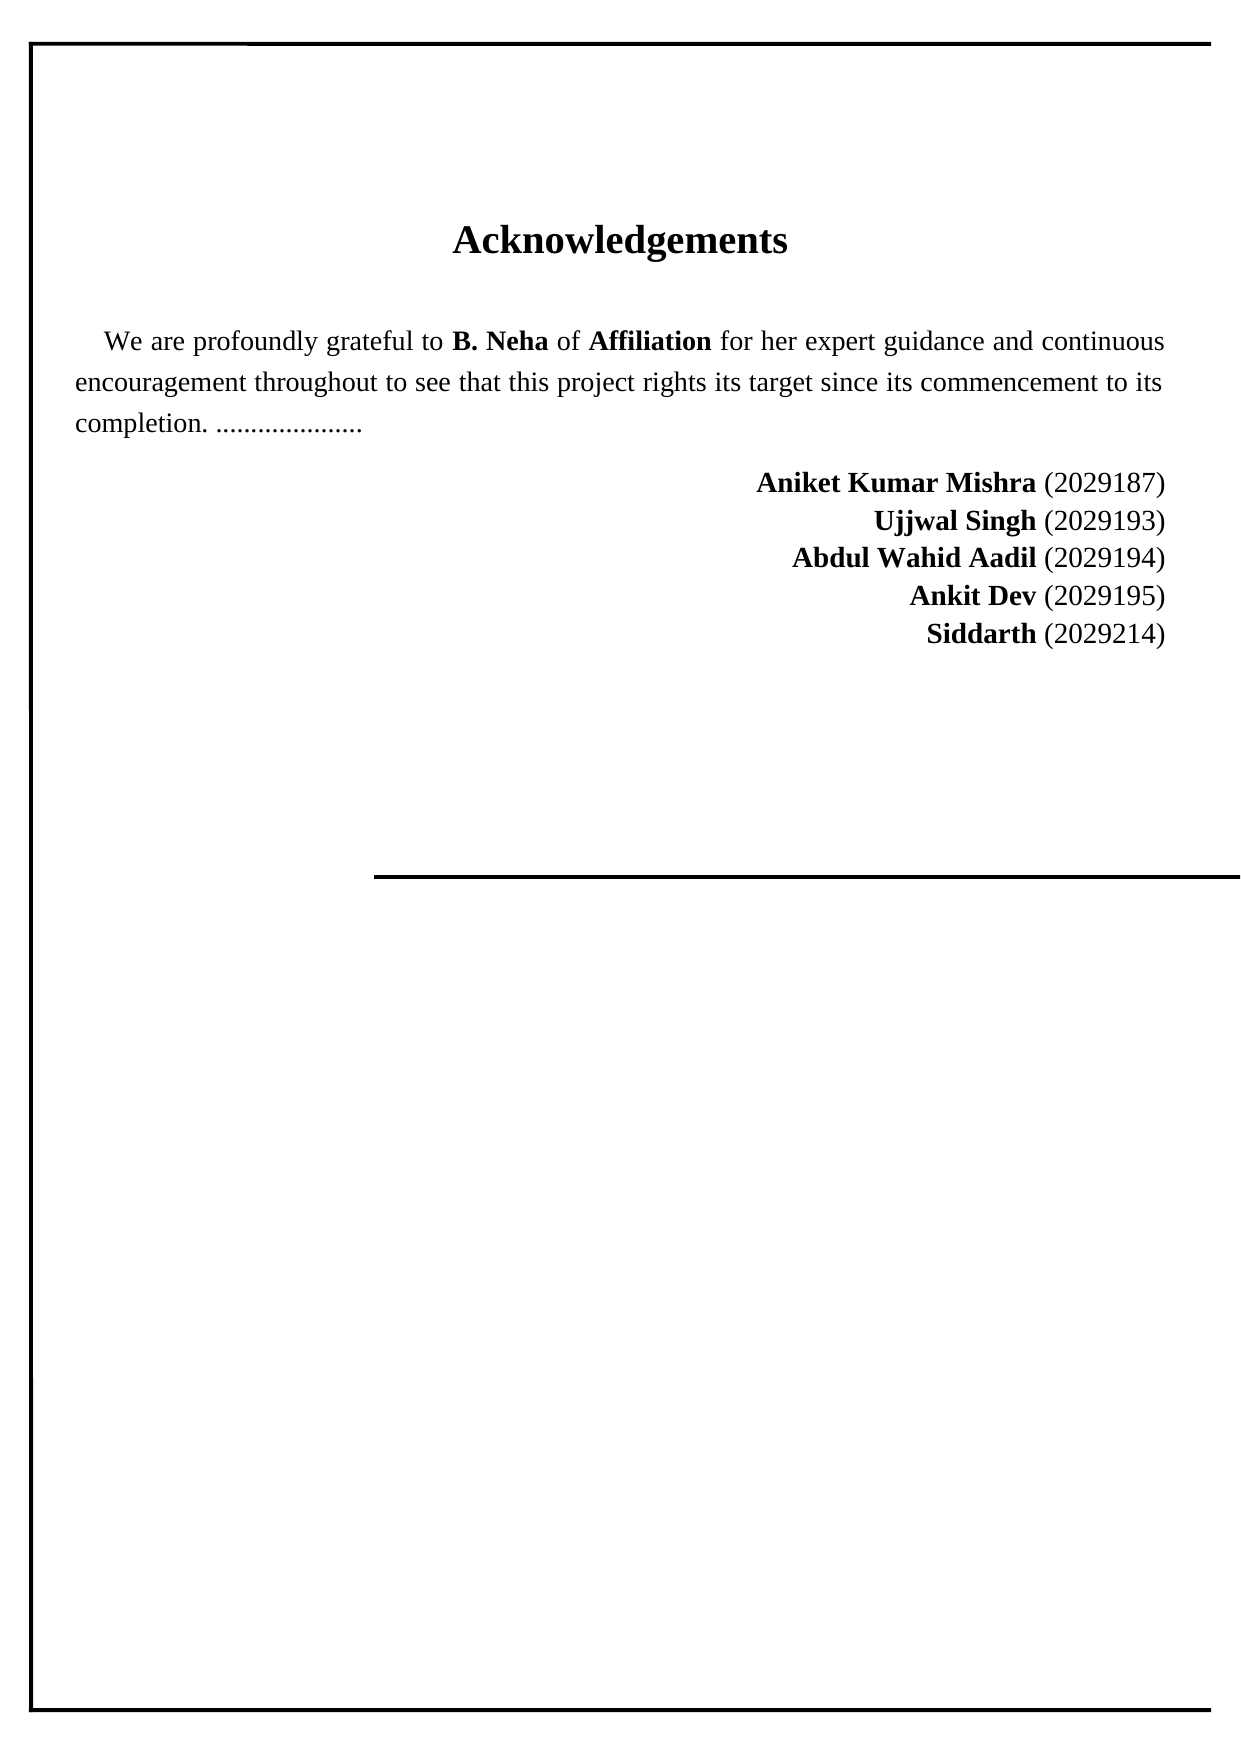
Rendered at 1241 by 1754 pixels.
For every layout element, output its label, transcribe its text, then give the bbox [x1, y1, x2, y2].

text We are profoundly grateful to B. Neha of Affiliation for her expert guidance and continuous encouragement throughout to see that this project rights its target since its commencement to its completion. ..................... [75, 323, 1165, 439]
text Siddarth (2029214) [133, 616, 1165, 650]
text Aniket Kumar Mishra (2029187) [133, 465, 1165, 498]
text Acknowledgements [75, 215, 1165, 262]
text Ujjwal Singh (2029193) [133, 503, 1165, 536]
text Ankit Dev (2029195) [133, 578, 1165, 612]
text Abdul Wahid Aadil (2029194) [133, 541, 1165, 574]
